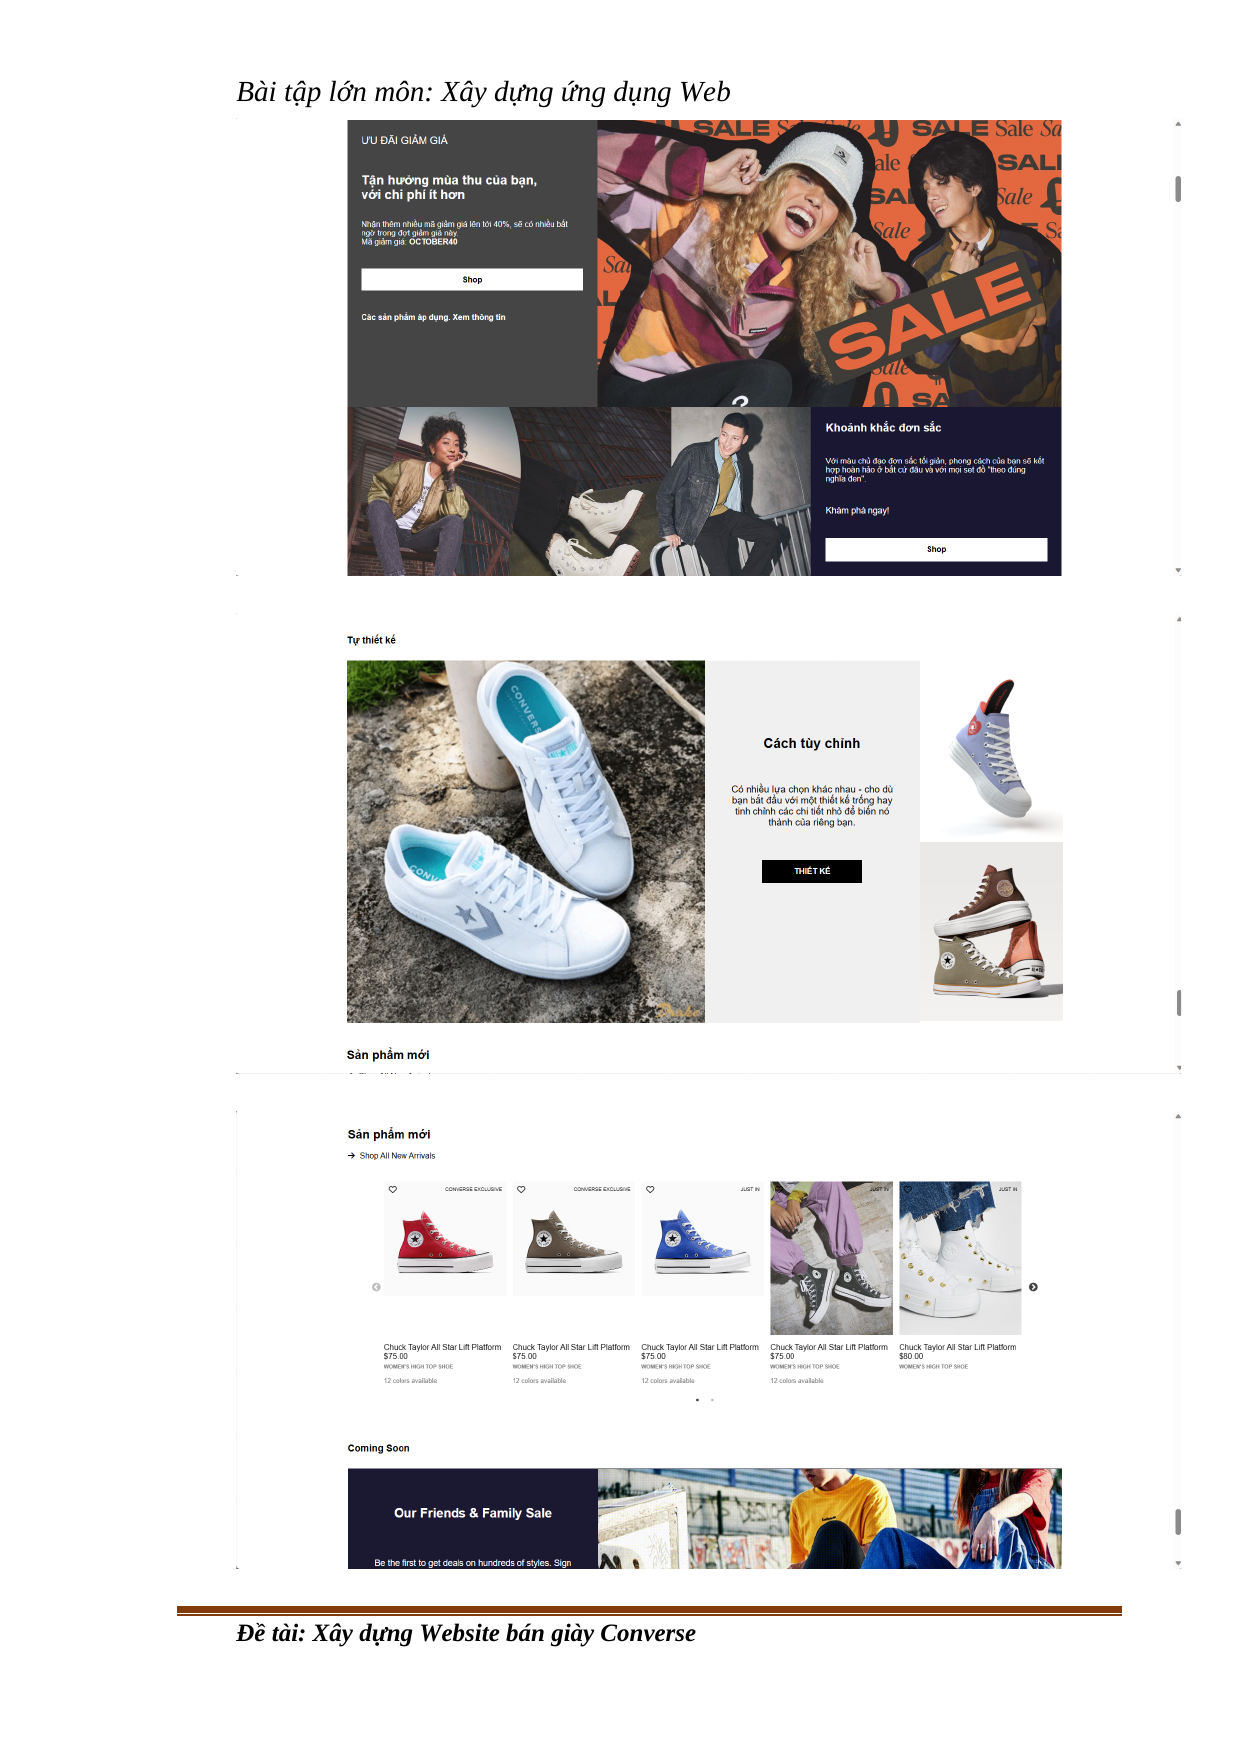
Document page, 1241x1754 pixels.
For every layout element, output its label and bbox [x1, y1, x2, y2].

picture [236, 118, 1182, 576]
picture [236, 613, 1182, 1074]
picture [236, 1111, 1182, 1569]
